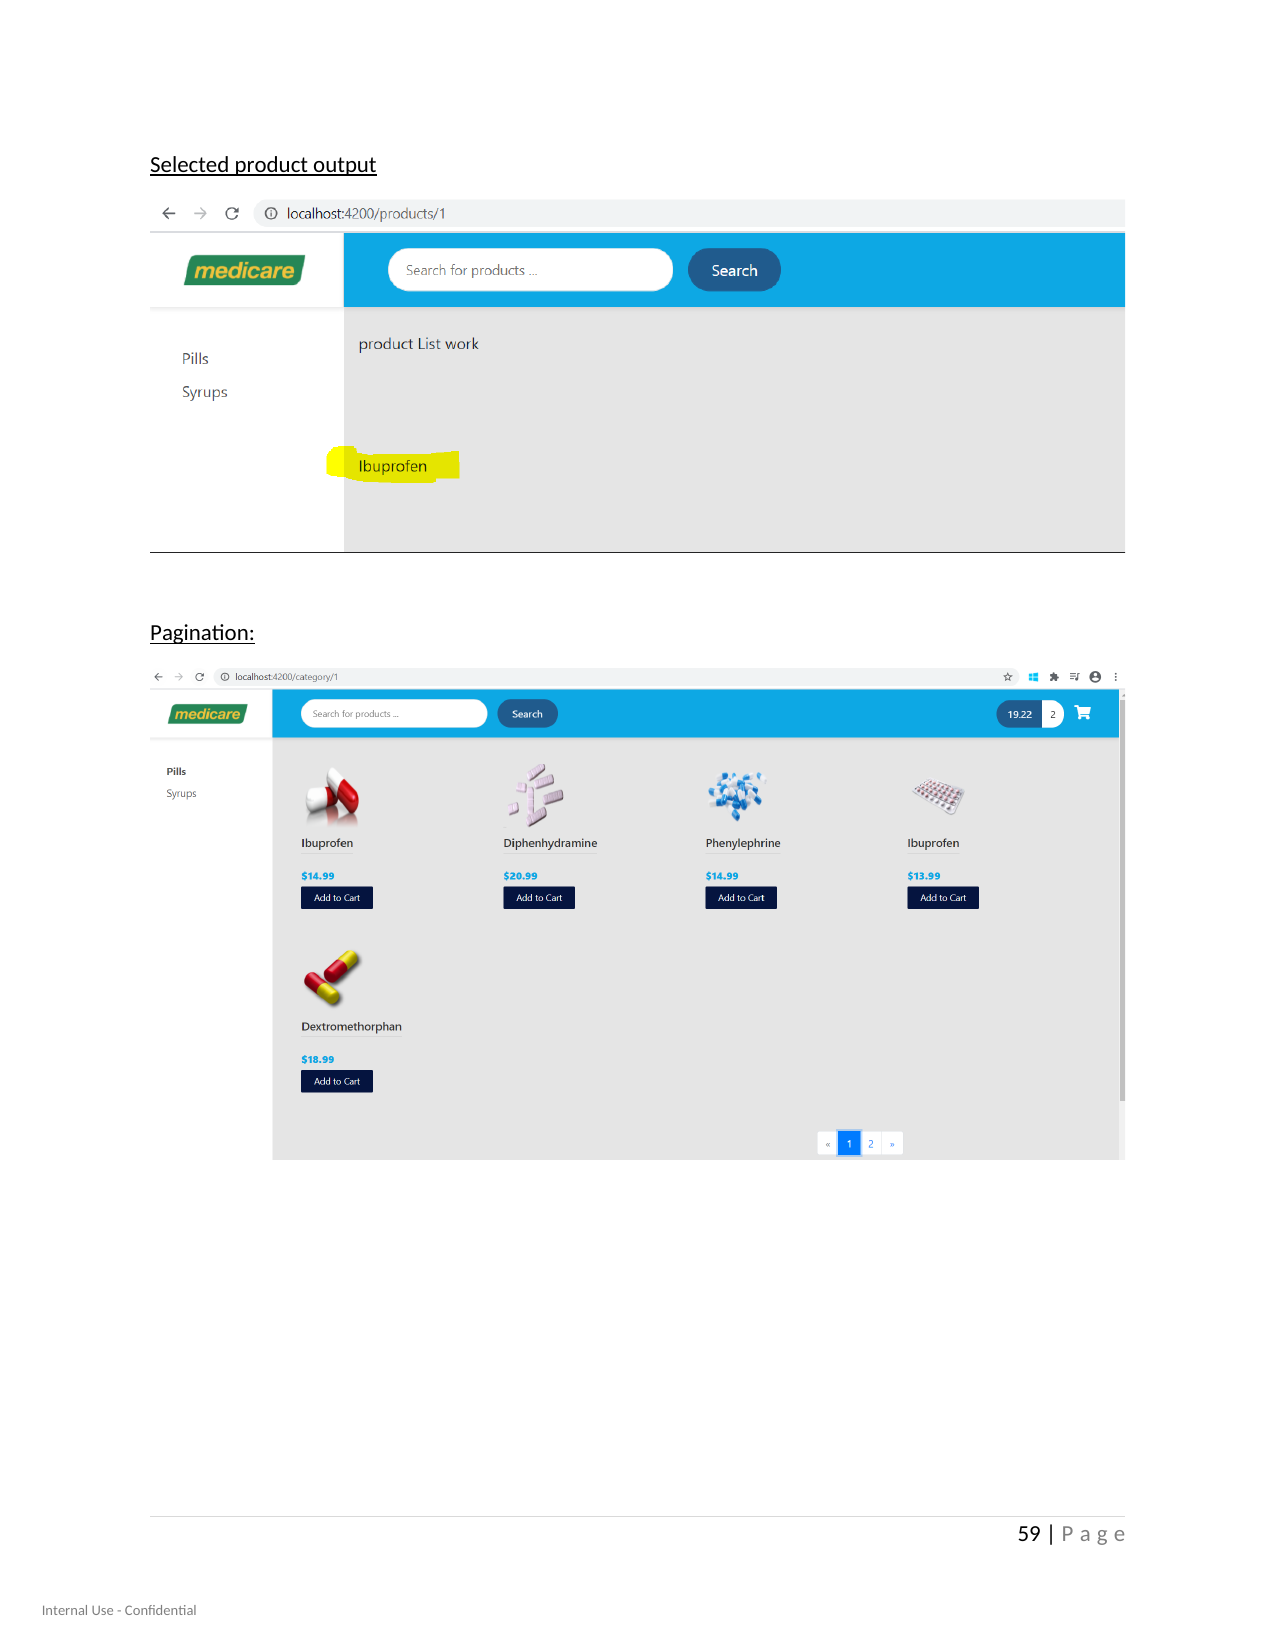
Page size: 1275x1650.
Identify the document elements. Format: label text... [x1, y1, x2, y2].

text Pagination: [150, 618, 1125, 647]
picture [150, 196, 1125, 553]
picture [150, 665, 1125, 1160]
text Selected product output [150, 150, 1125, 178]
picture [389, 249, 672, 291]
picture [689, 249, 780, 291]
